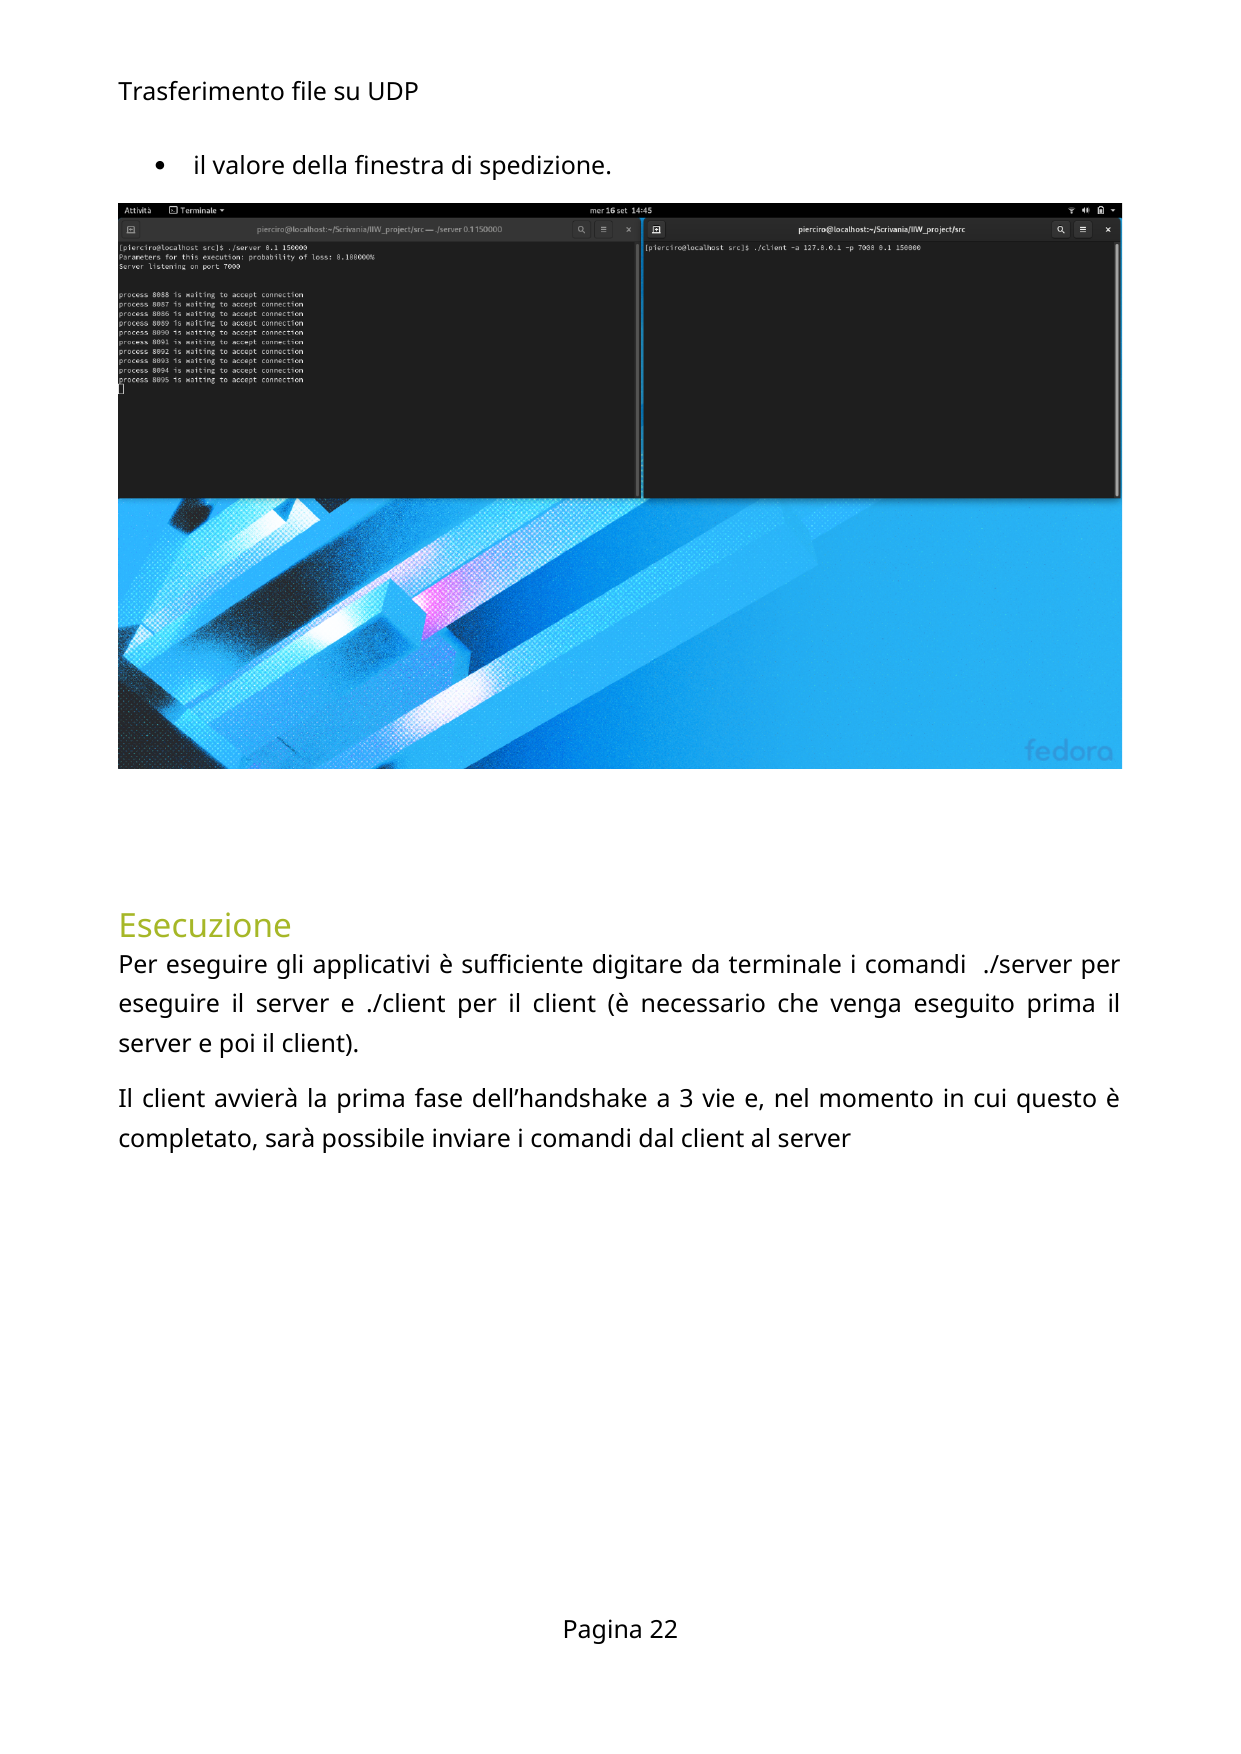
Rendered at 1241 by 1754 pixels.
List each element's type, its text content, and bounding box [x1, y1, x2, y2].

text Per eseguire gli applicativi è sufficiente digitare da terminale i comandi ./server per eseguire il server e ./client per il client (è necessario che venga eseguito prima il server e poi il client). [118, 947, 1122, 1059]
subtitle Esecuzione [118, 902, 1122, 947]
list il valore della finestra di spedizione. [156, 148, 1122, 182]
text Il client avvierà la prima fase dell’handshake a 3 vie e, nel momento in cui questo è completato, sarà possibile inviare i comandi dal client al server [118, 1081, 1122, 1154]
picture [118, 203, 1123, 769]
